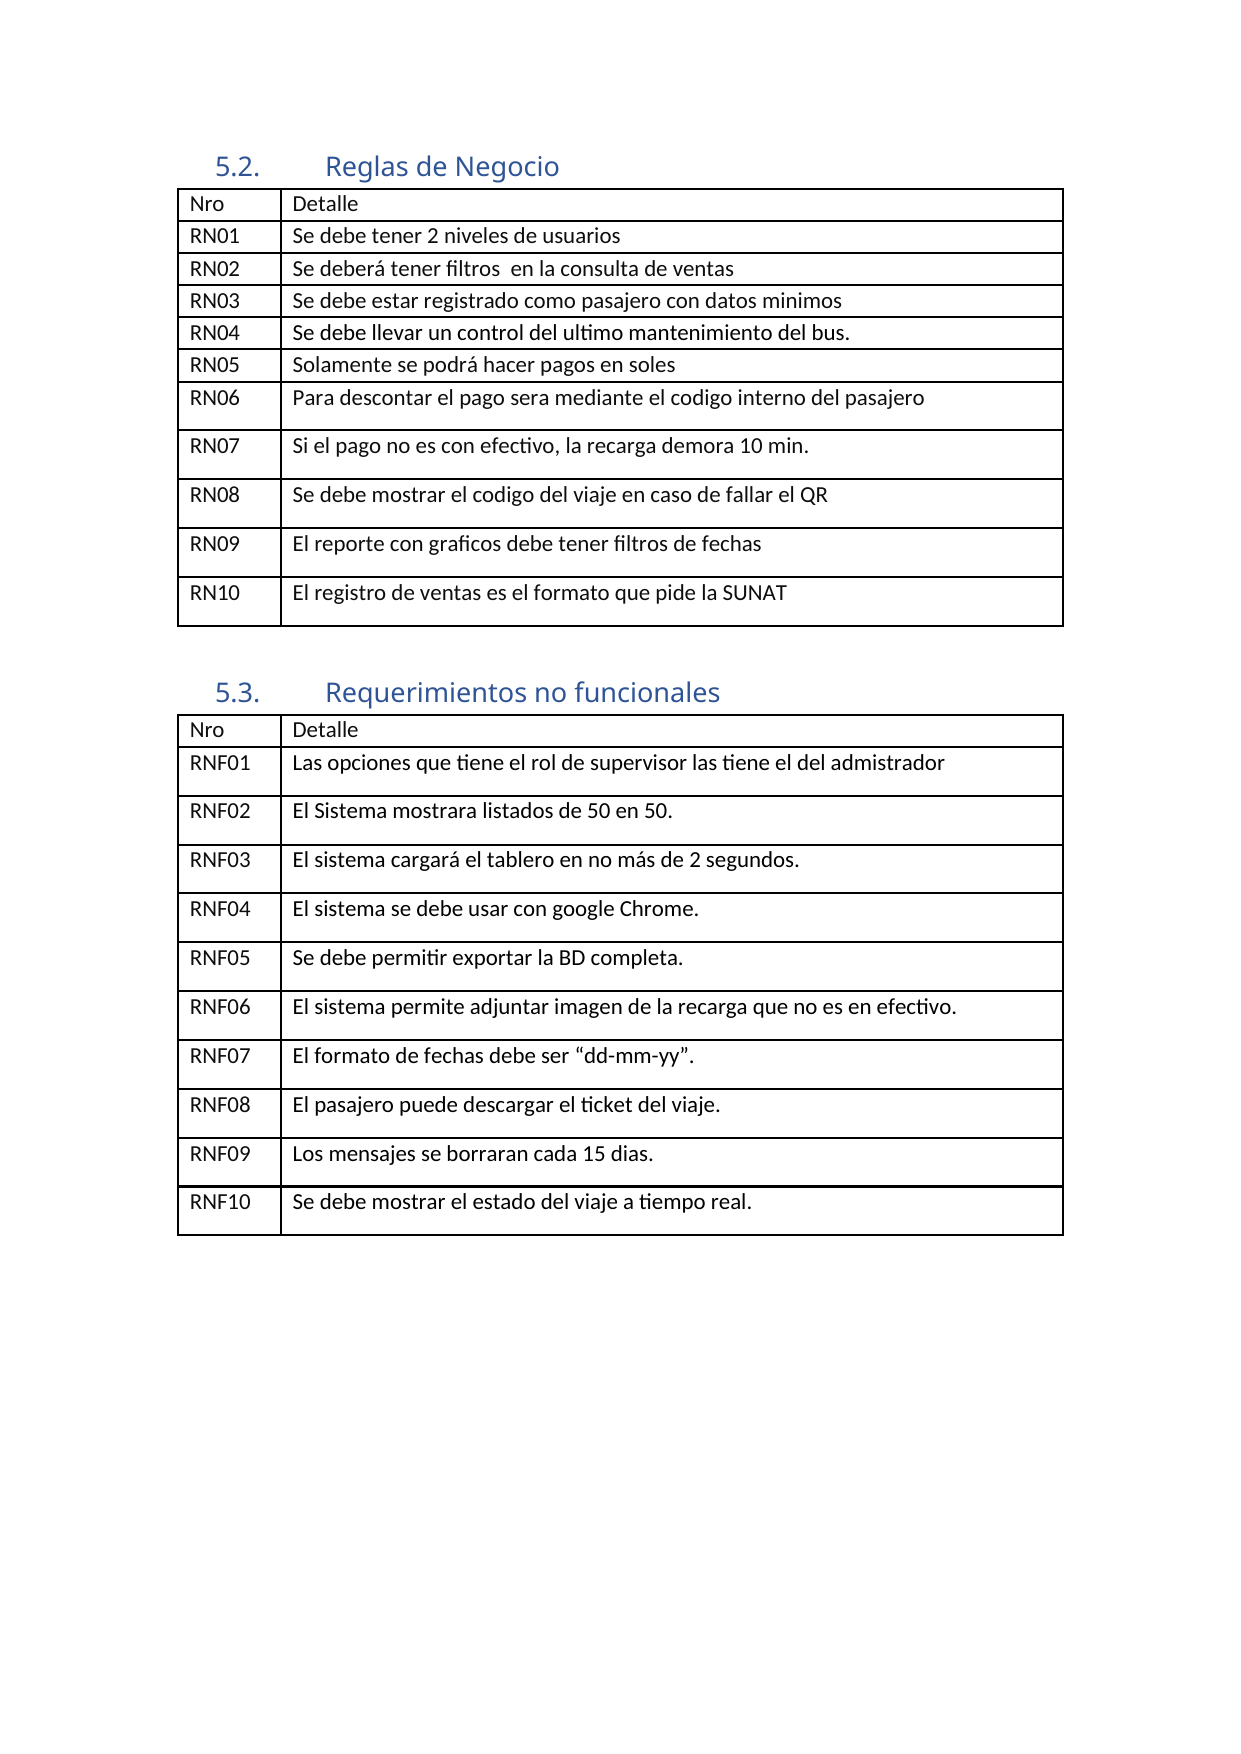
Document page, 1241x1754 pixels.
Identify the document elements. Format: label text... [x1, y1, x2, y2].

table_cell RNF08 [179, 1090, 280, 1137]
table_cell RN07 [179, 431, 280, 478]
table_cell El sistema se debe usar con google Chrome. [282, 894, 1062, 941]
table_cell RNF09 [179, 1139, 280, 1185]
table_header Nro [179, 716, 280, 746]
table_cell RN05 [179, 350, 280, 381]
table_cell Se debe llevar un control del ultimo mantenimiento del bus. [282, 318, 1062, 348]
table_header Detalle [282, 190, 1062, 219]
table_cell RN03 [179, 286, 280, 316]
table_header Detalle [282, 716, 1062, 746]
table_cell RN10 [179, 578, 280, 625]
table_cell Se debe tener 2 niveles de usuarios [282, 222, 1062, 252]
table_cell RNF06 [179, 992, 280, 1039]
table_cell Se deberá tener filtros en la consulta de ventas [282, 254, 1062, 284]
table_cell RNF05 [179, 943, 280, 990]
table_cell El registro de ventas es el formato que pide la SUNAT [282, 578, 1062, 625]
table_cell El sistema permite adjuntar imagen de la recarga que no es en efectivo. [282, 992, 1062, 1039]
table_cell Se debe estar registrado como pasajero con datos minimos [282, 286, 1062, 316]
table_cell Solamente se podrá hacer pagos en soles [282, 350, 1062, 381]
table_cell Las opciones que tiene el rol de supervisor las tiene el del admistrador [282, 748, 1062, 794]
table_cell RNF03 [179, 846, 280, 892]
table_cell El pasajero puede descargar el ticket del viaje. [282, 1090, 1062, 1137]
table_cell RNF01 [179, 748, 280, 794]
table_cell El sistema cargará el tablero en no más de 2 segundos. [282, 846, 1062, 892]
table_cell El reporte con graficos debe tener filtros de fechas [282, 529, 1062, 576]
subtitle Reglas de Negocio [215, 148, 1063, 184]
table_cell RN04 [179, 318, 280, 348]
table_cell RNF10 [179, 1188, 280, 1234]
table_cell Se debe mostrar el estado del viaje a tiempo real. [282, 1188, 1062, 1234]
table_header Nro [179, 190, 280, 219]
table_cell Si el pago no es con efectivo, la recarga demora 10 min. [282, 431, 1062, 478]
table_cell El Sistema mostrara listados de 50 en 50. [282, 797, 1062, 843]
table_cell RN06 [179, 383, 280, 429]
table_cell Para descontar el pago sera mediante el codigo interno del pasajero [282, 383, 1062, 429]
table_cell RN02 [179, 254, 280, 284]
table_cell Se debe mostrar el codigo del viaje en caso de fallar el QR [282, 480, 1062, 527]
table_cell RN08 [179, 480, 280, 527]
table_cell RNF07 [179, 1041, 280, 1088]
table_cell RNF02 [179, 797, 280, 843]
table_cell Se debe permitir exportar la BD completa. [282, 943, 1062, 990]
subtitle Requerimientos no funcionales [215, 674, 1063, 711]
table_cell Los mensajes se borraran cada 15 dias. [282, 1139, 1062, 1185]
table_cell RNF04 [179, 894, 280, 941]
table_cell El formato de fechas debe ser “dd-mm-yy”. [282, 1041, 1062, 1088]
table_cell RN09 [179, 529, 280, 576]
table_cell RN01 [179, 222, 280, 252]
